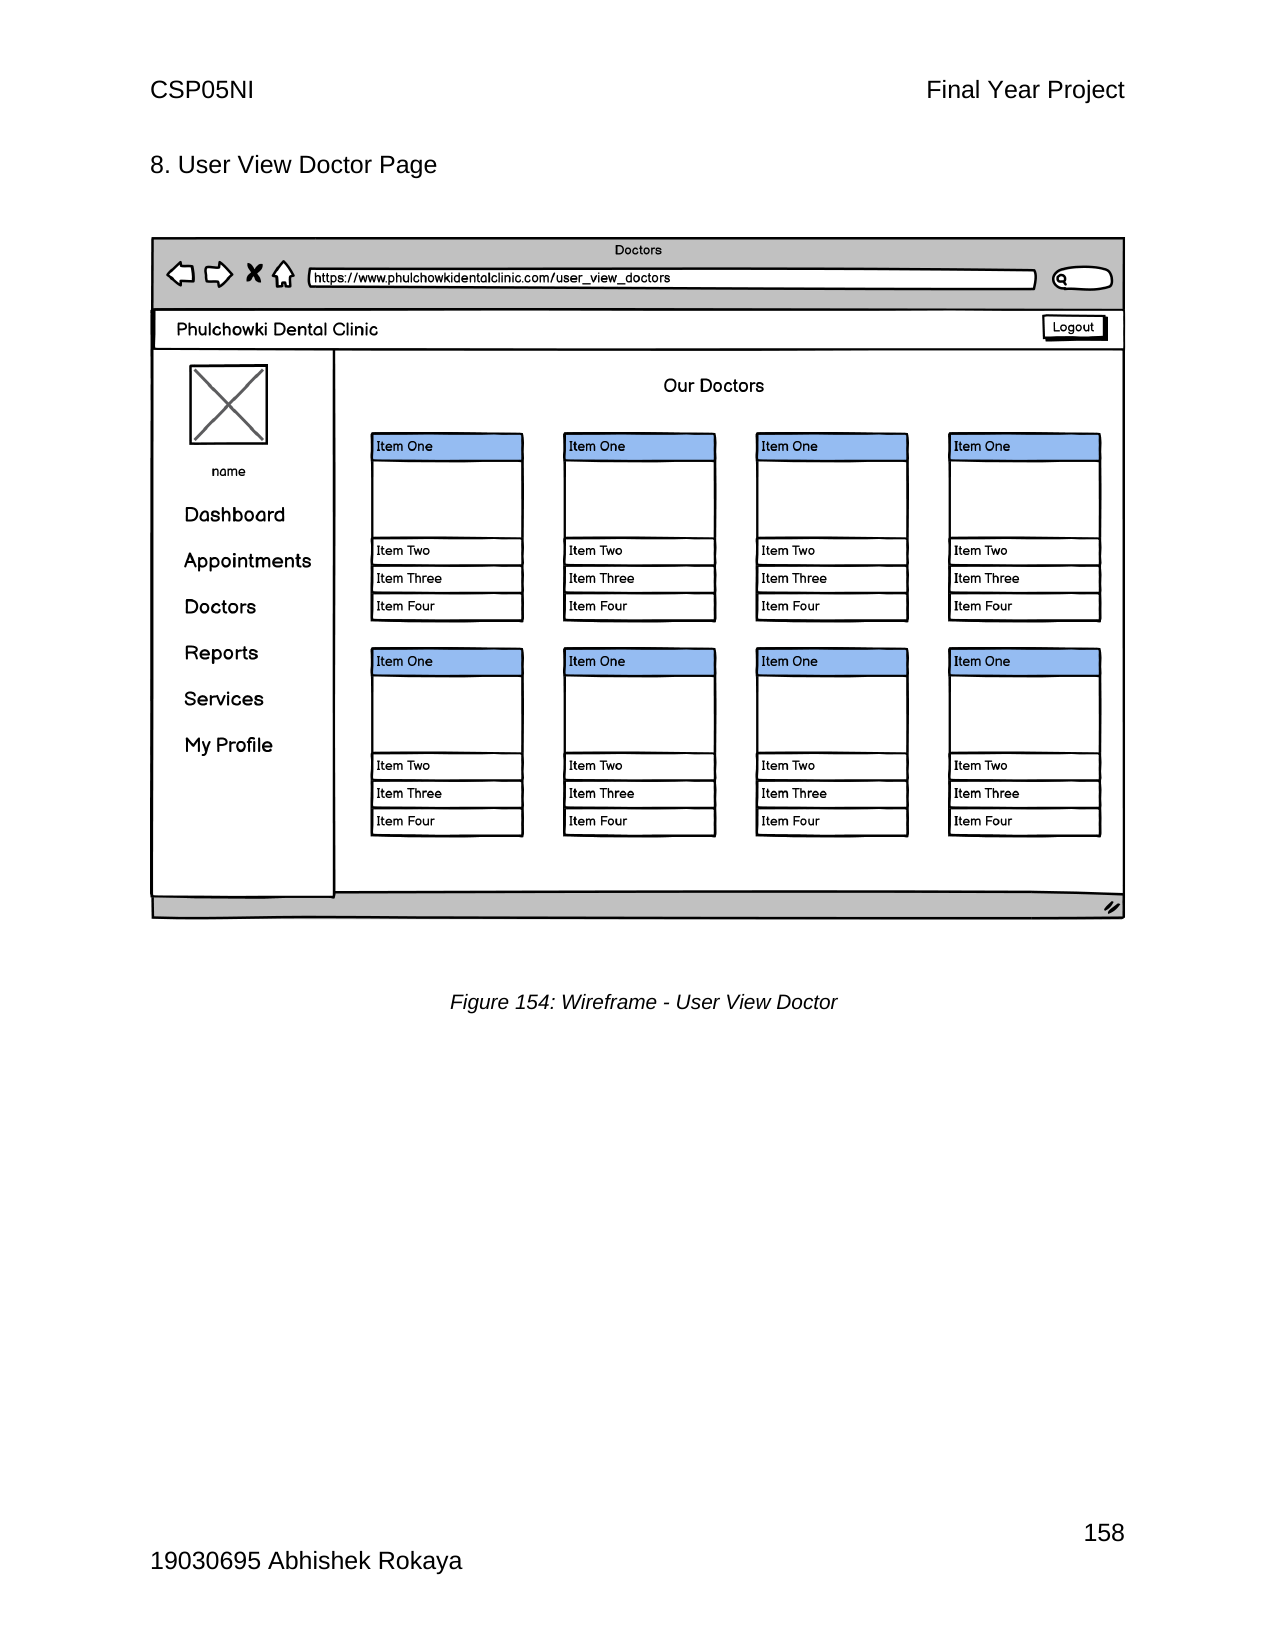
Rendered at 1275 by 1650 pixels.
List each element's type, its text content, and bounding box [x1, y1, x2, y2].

text Figure 154: Wireframe - User View Doctor [375, 989, 1125, 1013]
picture [150, 236, 1125, 920]
text 8. User View Doctor Page [150, 150, 1125, 179]
